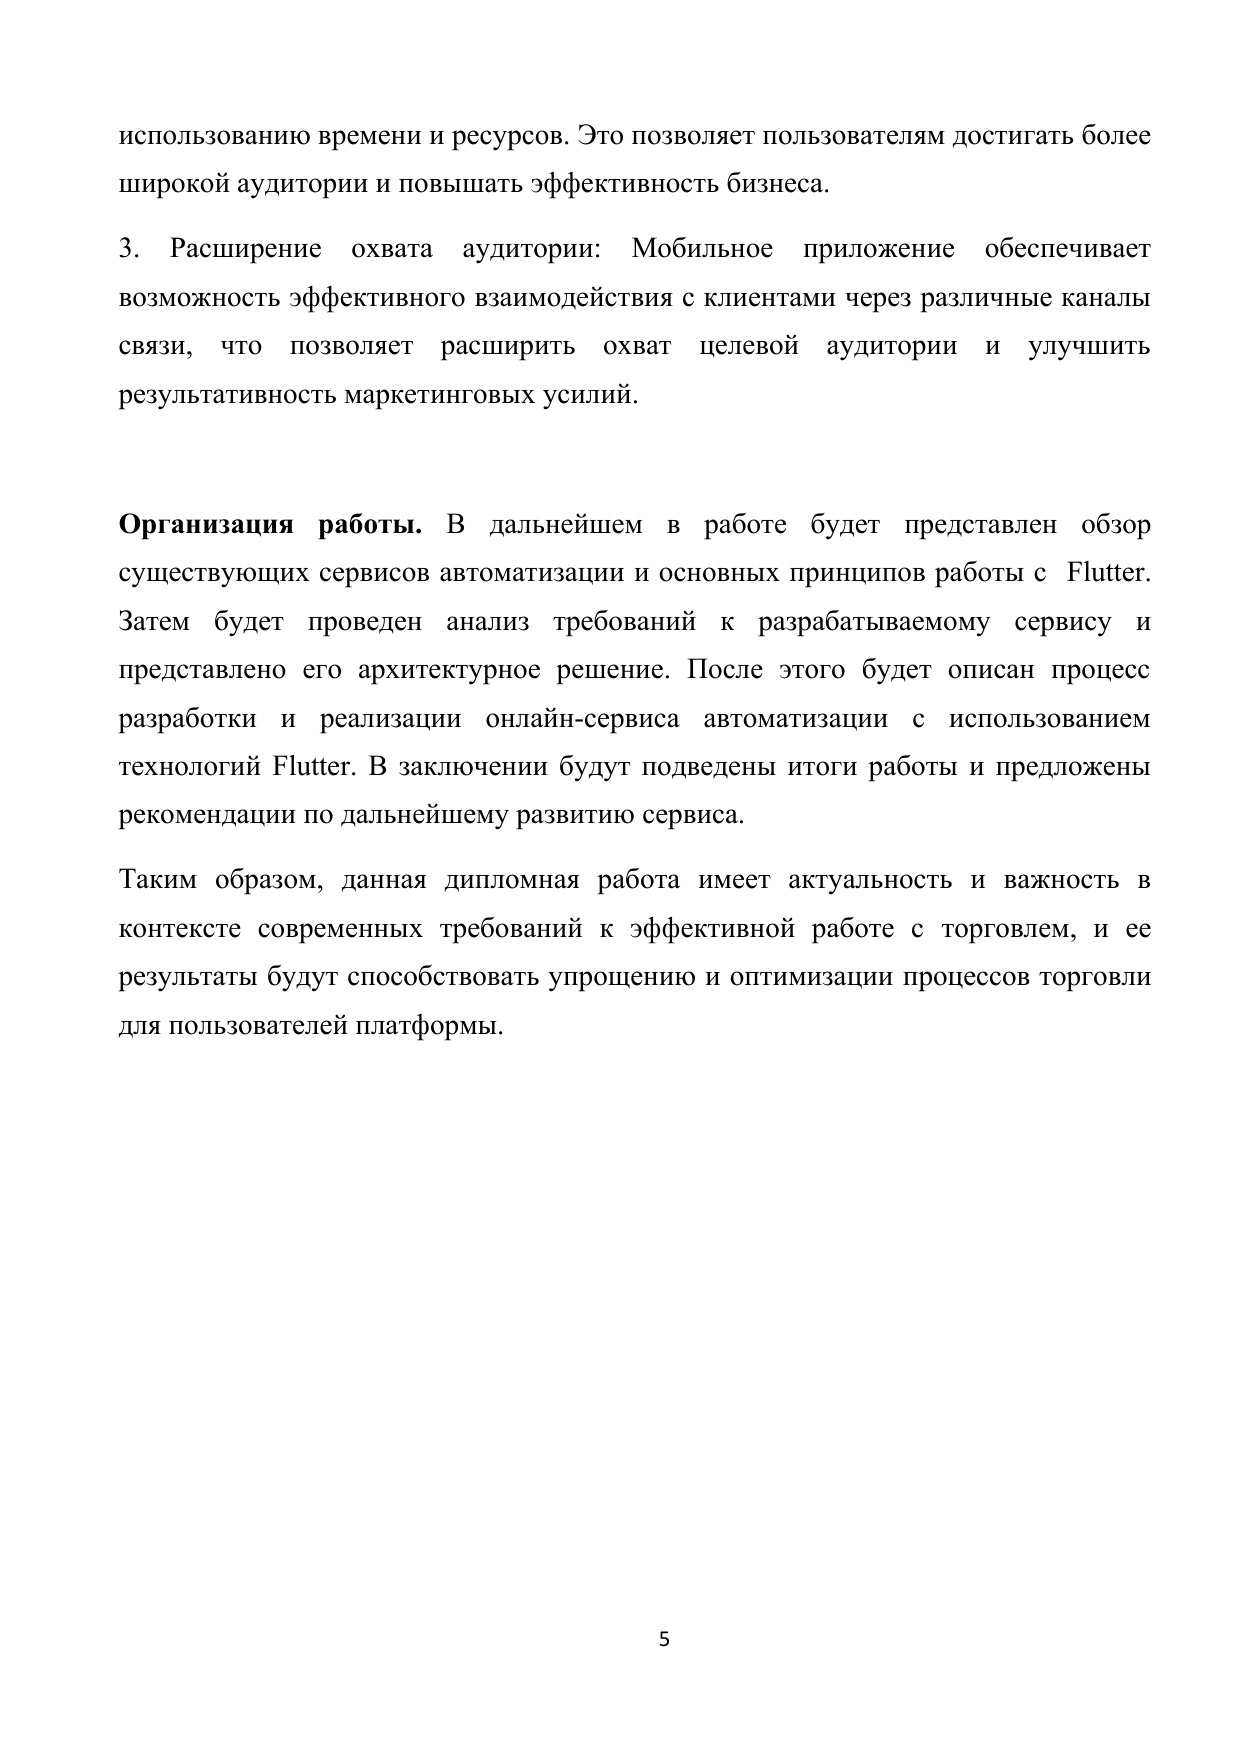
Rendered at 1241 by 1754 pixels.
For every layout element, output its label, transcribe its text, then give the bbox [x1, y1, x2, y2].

text Таким образом, данная дипломная работа имеет актуальность и важность в контексте современных требований к эффективной работе с торговлем, и ее результаты будут способствовать упрощению и оптимизации процессов торговли для пользователей платформы. [118, 863, 1152, 1041]
text 3. Расширение охвата аудитории: Мобильное приложение обеспечивает возможность эффективного взаимодействия с клиентами через различные каналы связи, что позволяет расширить охват целевой аудитории и улучшить результативность маркетинговых усилий. [118, 232, 1152, 409]
text Организация работы. В дальнейшем в работе будет представлен обзор существующих сервисов автоматизации и основных принципов работы с Flutter. Затем будет проведен анализ требований к разрабатываемому сервису и представлено его архитектурное решение. После этого будет описан процесс разработки и реализации онлайн-сервиса автоматизации с использованием технологий Flutter. В заключении будут подведены итоги работы и предложены рекомендации по дальнейшему развитию сервиса. [118, 507, 1152, 830]
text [118, 118, 1152, 199]
